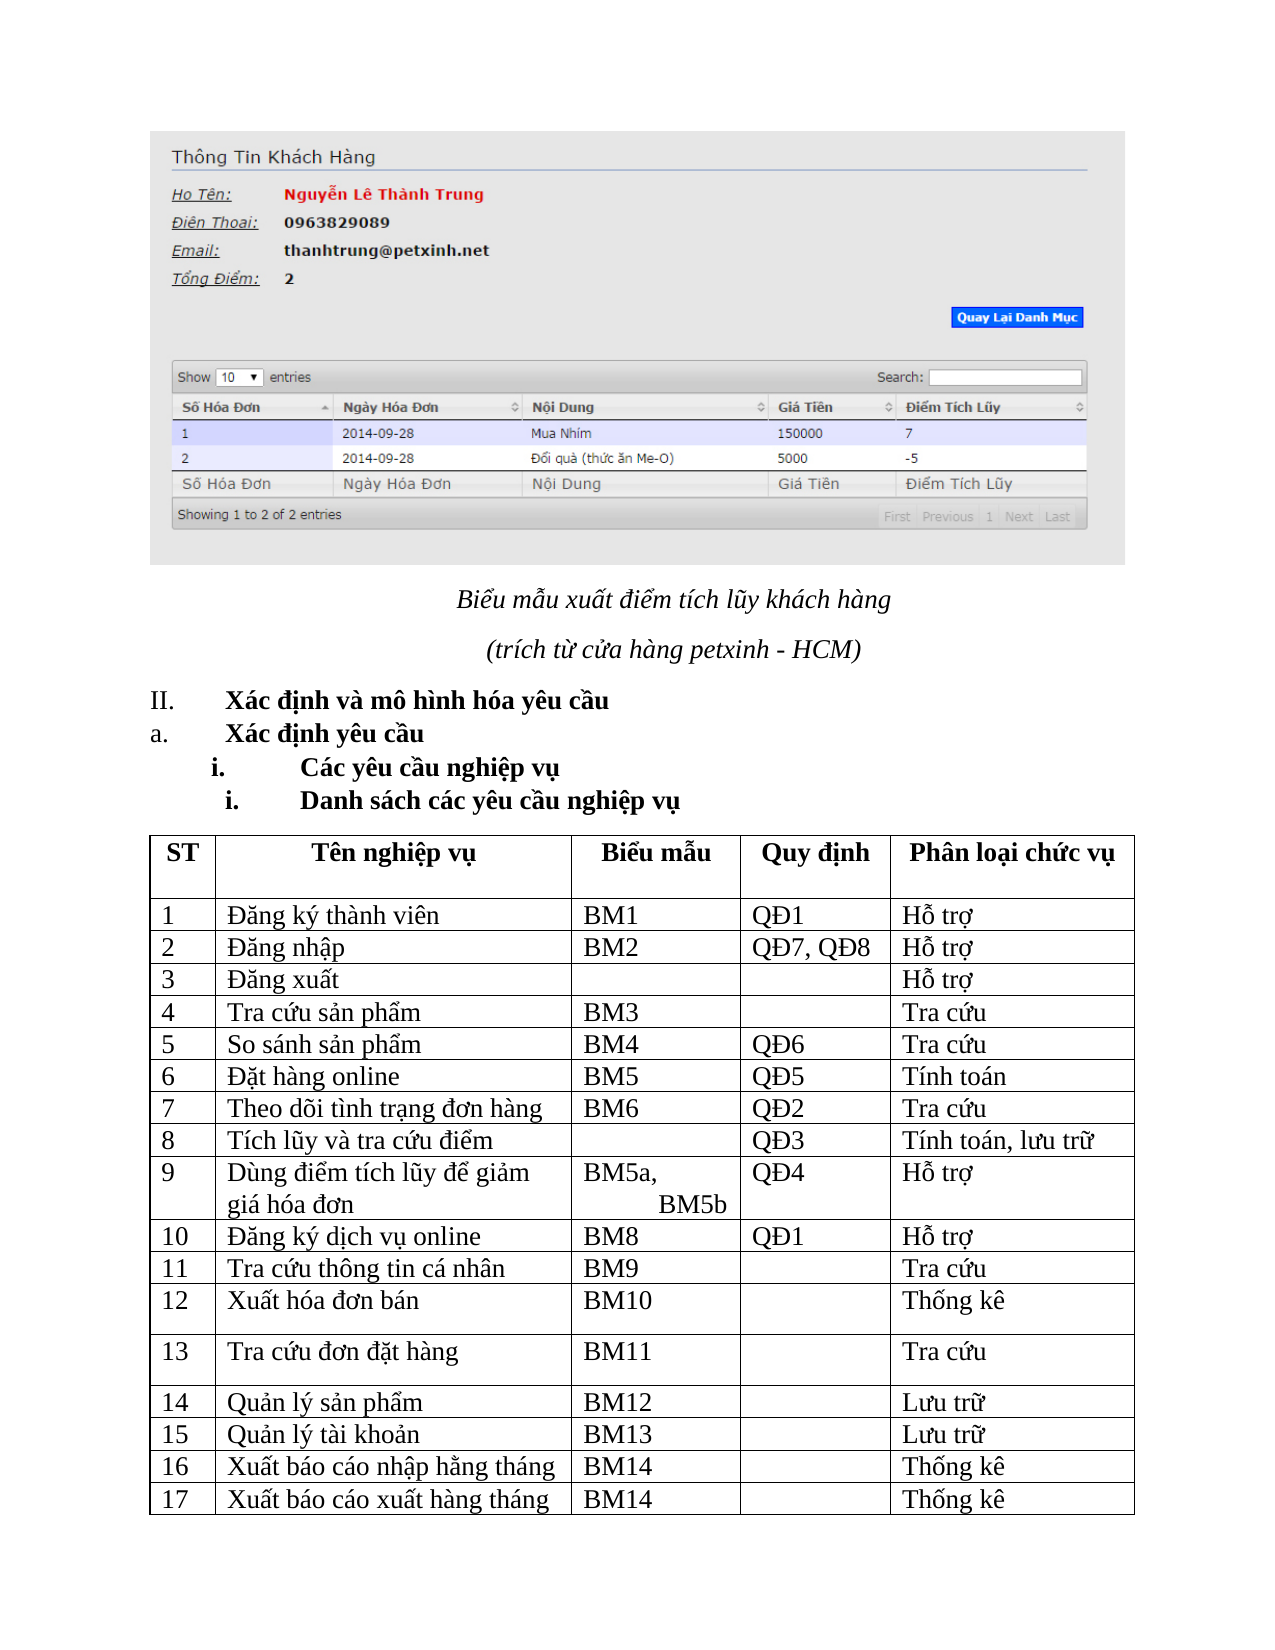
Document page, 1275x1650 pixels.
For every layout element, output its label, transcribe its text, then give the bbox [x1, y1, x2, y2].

table_header Tên nghiệp vụ [216, 836, 571, 898]
table_cell Tính toán [891, 1060, 1134, 1091]
table_cell BM4 [572, 1028, 740, 1059]
table_cell QĐ1 [741, 899, 890, 930]
table_cell 7 [151, 1092, 215, 1123]
table_cell 2 [151, 931, 215, 962]
table_cell Đặt hàng online [216, 1060, 571, 1091]
table_cell Tra cứu đơn đặt hàng [216, 1335, 571, 1385]
table_cell 4 [151, 996, 215, 1027]
table_cell [741, 1451, 890, 1482]
table_cell 1 [151, 899, 215, 930]
table_cell BM1 [572, 899, 740, 930]
table_cell Hỗ trợ [891, 964, 1134, 994]
table_cell QĐ1 [741, 1220, 890, 1251]
table_cell [741, 964, 890, 994]
table_cell Xuất báo cáo xuất hàng tháng [216, 1483, 571, 1514]
table_cell Đăng nhập [216, 931, 571, 962]
table_cell [741, 1483, 890, 1514]
table_cell 8 [151, 1124, 215, 1156]
table_cell QĐ7, QĐ8 [741, 931, 890, 962]
table_cell Lưu trữ [891, 1386, 1134, 1417]
table_cell BM13 [572, 1418, 740, 1449]
table_cell BM5 [572, 1060, 740, 1091]
table_header Quy định [741, 836, 890, 898]
table_cell Hỗ trợ [891, 899, 1134, 930]
table_cell Hỗ trợ [891, 1157, 1134, 1219]
table_cell 9 [151, 1157, 215, 1219]
table_cell BM8 [572, 1220, 740, 1251]
table_cell Đăng ký thành viên [216, 899, 571, 930]
table_header Biểu mẫu [572, 836, 740, 898]
table_cell Đăng xuất [216, 964, 571, 994]
table_cell Tra cứu [891, 1335, 1134, 1385]
table_cell 5 [151, 1028, 215, 1059]
table_cell Xuất hóa đơn bán [216, 1284, 571, 1334]
table_cell Theo dõi tình trạng đơn hàng [216, 1092, 571, 1123]
text Biểu mẫu xuất điểm tích lũy khách hàng [150, 583, 1125, 614]
table_cell [741, 1386, 890, 1417]
table_cell BM9 [572, 1252, 740, 1283]
table_cell [572, 964, 740, 994]
table_cell [741, 1284, 890, 1334]
list Các yêu cầu nghiệp vụ [150, 751, 1125, 782]
list Xác định yêu cầu [150, 717, 1125, 748]
table_cell BM3 [572, 996, 740, 1027]
table_cell BM5a, BM5b [572, 1157, 740, 1219]
table_cell Thống kê [891, 1483, 1134, 1514]
table_cell Hỗ trợ [891, 1220, 1134, 1251]
table_cell 16 [151, 1451, 215, 1482]
table_cell 6 [151, 1060, 215, 1091]
table_cell Tra cứu [891, 1028, 1134, 1059]
list Danh sách các yêu cầu nghiệp vụ [150, 784, 1125, 816]
table_cell Dùng điểm tích lũy để giảm giá hóa đơn [216, 1157, 571, 1219]
table_cell 10 [151, 1220, 215, 1251]
table_cell 15 [151, 1418, 215, 1449]
table_cell Đăng ký dịch vụ online [216, 1220, 571, 1251]
table_cell 14 [151, 1386, 215, 1417]
table_cell [741, 1335, 890, 1385]
picture [150, 131, 1125, 565]
table_cell So sánh sản phẩm [216, 1028, 571, 1059]
table_header Phân loại chức vụ [891, 836, 1134, 898]
table_cell 12 [151, 1284, 215, 1334]
table_header STT [151, 836, 215, 898]
table_cell QĐ2 [741, 1092, 890, 1123]
table_cell Quản lý sản phẩm [216, 1386, 571, 1417]
table_cell BM6 [572, 1092, 740, 1123]
table_cell QĐ4 [741, 1157, 890, 1219]
table_cell 17 [151, 1483, 215, 1514]
table_cell Tra cứu [891, 1252, 1134, 1283]
table_cell Tra cứu thông tin cá nhân [216, 1252, 571, 1283]
table_cell Thống kê [891, 1451, 1134, 1482]
table_cell 3 [151, 964, 215, 994]
table_cell [741, 1252, 890, 1283]
table_cell [572, 1124, 740, 1156]
table_cell QĐ5 [741, 1060, 890, 1091]
table_cell Quản lý tài khoản [216, 1418, 571, 1449]
table_cell Lưu trữ [891, 1418, 1134, 1449]
table_cell BM2 [572, 931, 740, 962]
table_cell Tra cứu [891, 1092, 1134, 1123]
table_cell BM10 [572, 1284, 740, 1334]
table_cell Hỗ trợ [891, 931, 1134, 962]
table_cell 13 [151, 1335, 215, 1385]
table_cell Tra cứu sản phẩm [216, 996, 571, 1027]
table_cell Tính toán, lưu trữ [891, 1124, 1134, 1156]
table_cell BM14 [572, 1451, 740, 1482]
table_cell Tra cứu [891, 996, 1134, 1027]
table_cell Tích lũy và tra cứu điểm [216, 1124, 571, 1156]
table_cell Thống kê [891, 1284, 1134, 1334]
list Xác định và mô hình hóa yêu cầu [150, 684, 1125, 715]
table_cell [741, 996, 890, 1027]
table_cell BM11 [572, 1335, 740, 1385]
table_cell BM14 [572, 1483, 740, 1514]
text (trích từ cửa hàng petxinh - HCM) [150, 634, 1125, 665]
table_cell [741, 1418, 890, 1449]
table_cell QĐ6 [741, 1028, 890, 1059]
table_cell BM12 [572, 1386, 740, 1417]
table_cell 11 [151, 1252, 215, 1283]
table_cell QĐ3 [741, 1124, 890, 1156]
table_cell Xuất báo cáo nhập hằng tháng [216, 1451, 571, 1482]
